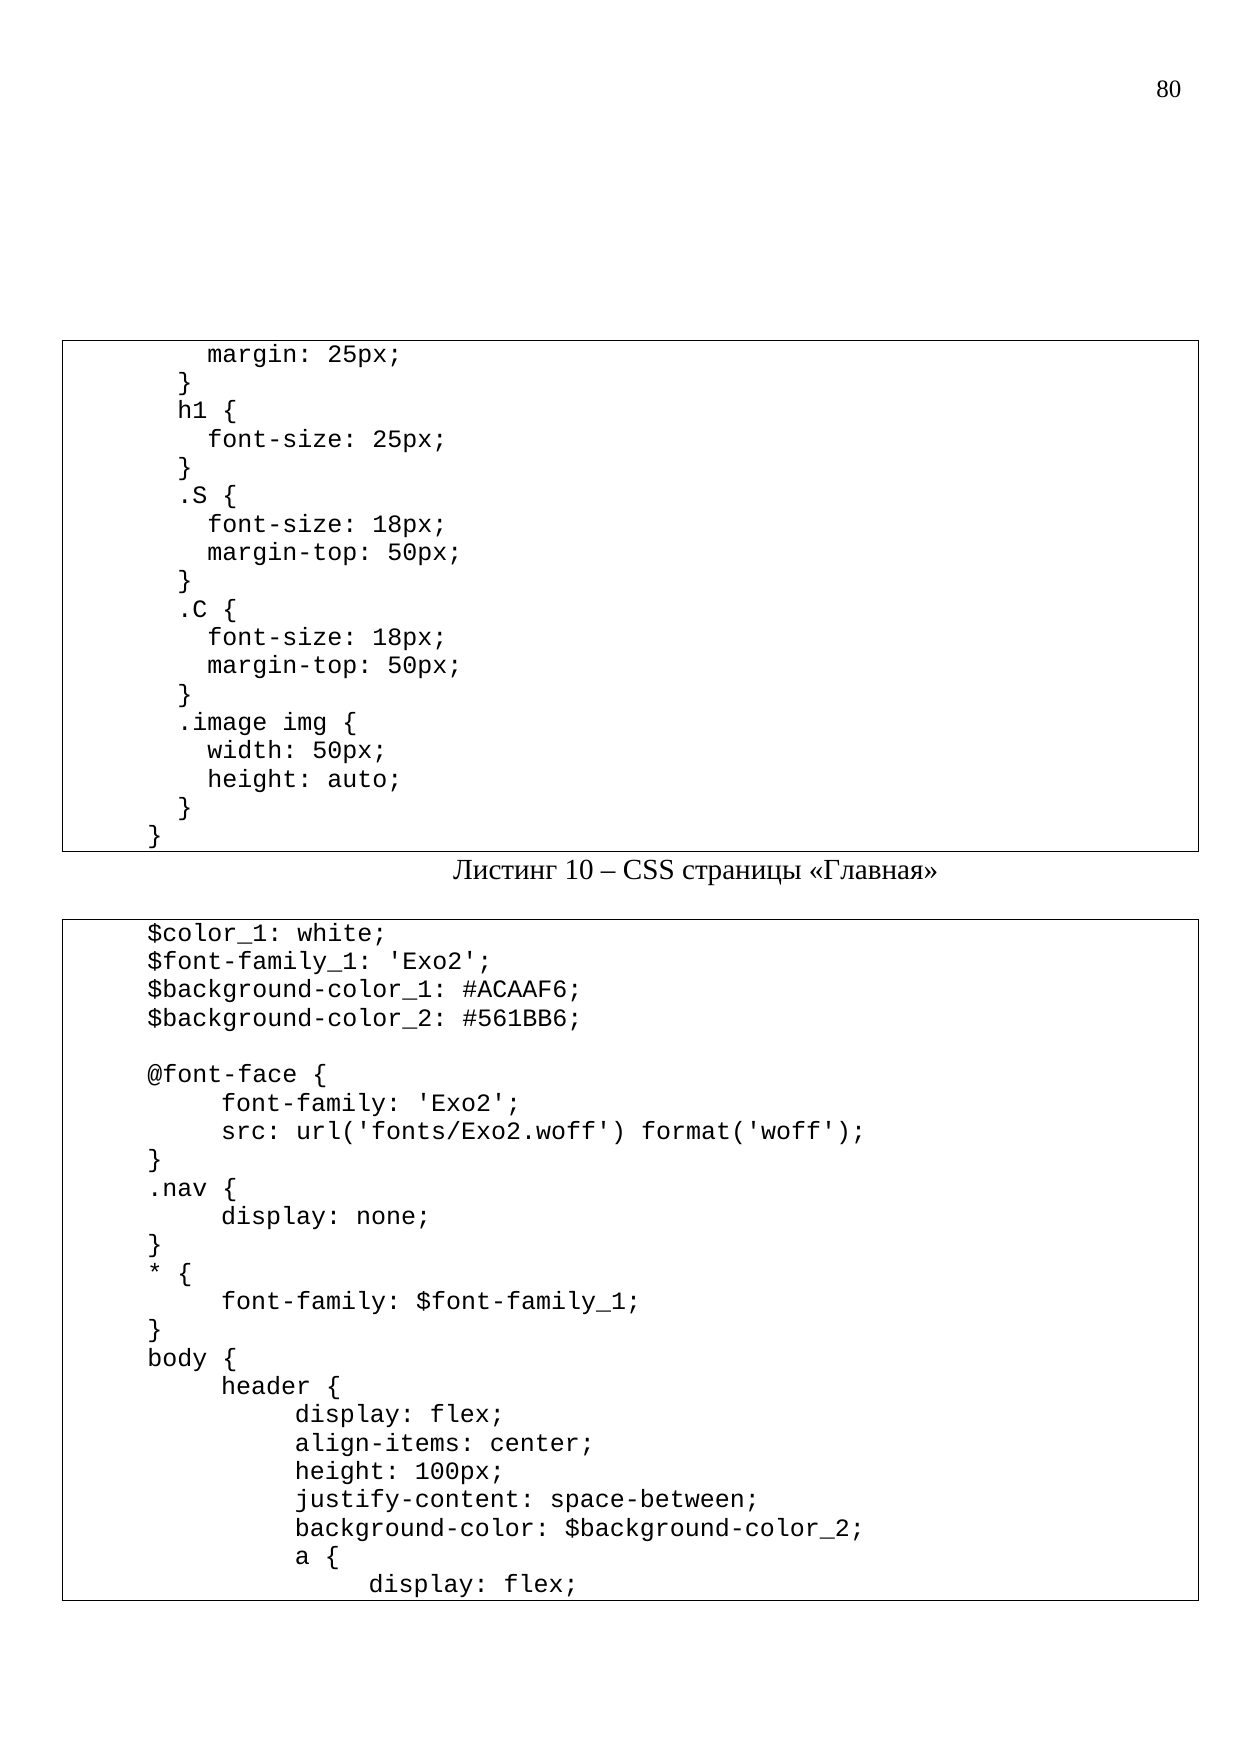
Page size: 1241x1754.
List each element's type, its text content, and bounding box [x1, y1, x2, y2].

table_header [63, 341, 1198, 851]
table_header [63, 920, 1198, 1600]
text Листинг 10 – CSS страницы «Главная» [136, 852, 1181, 886]
